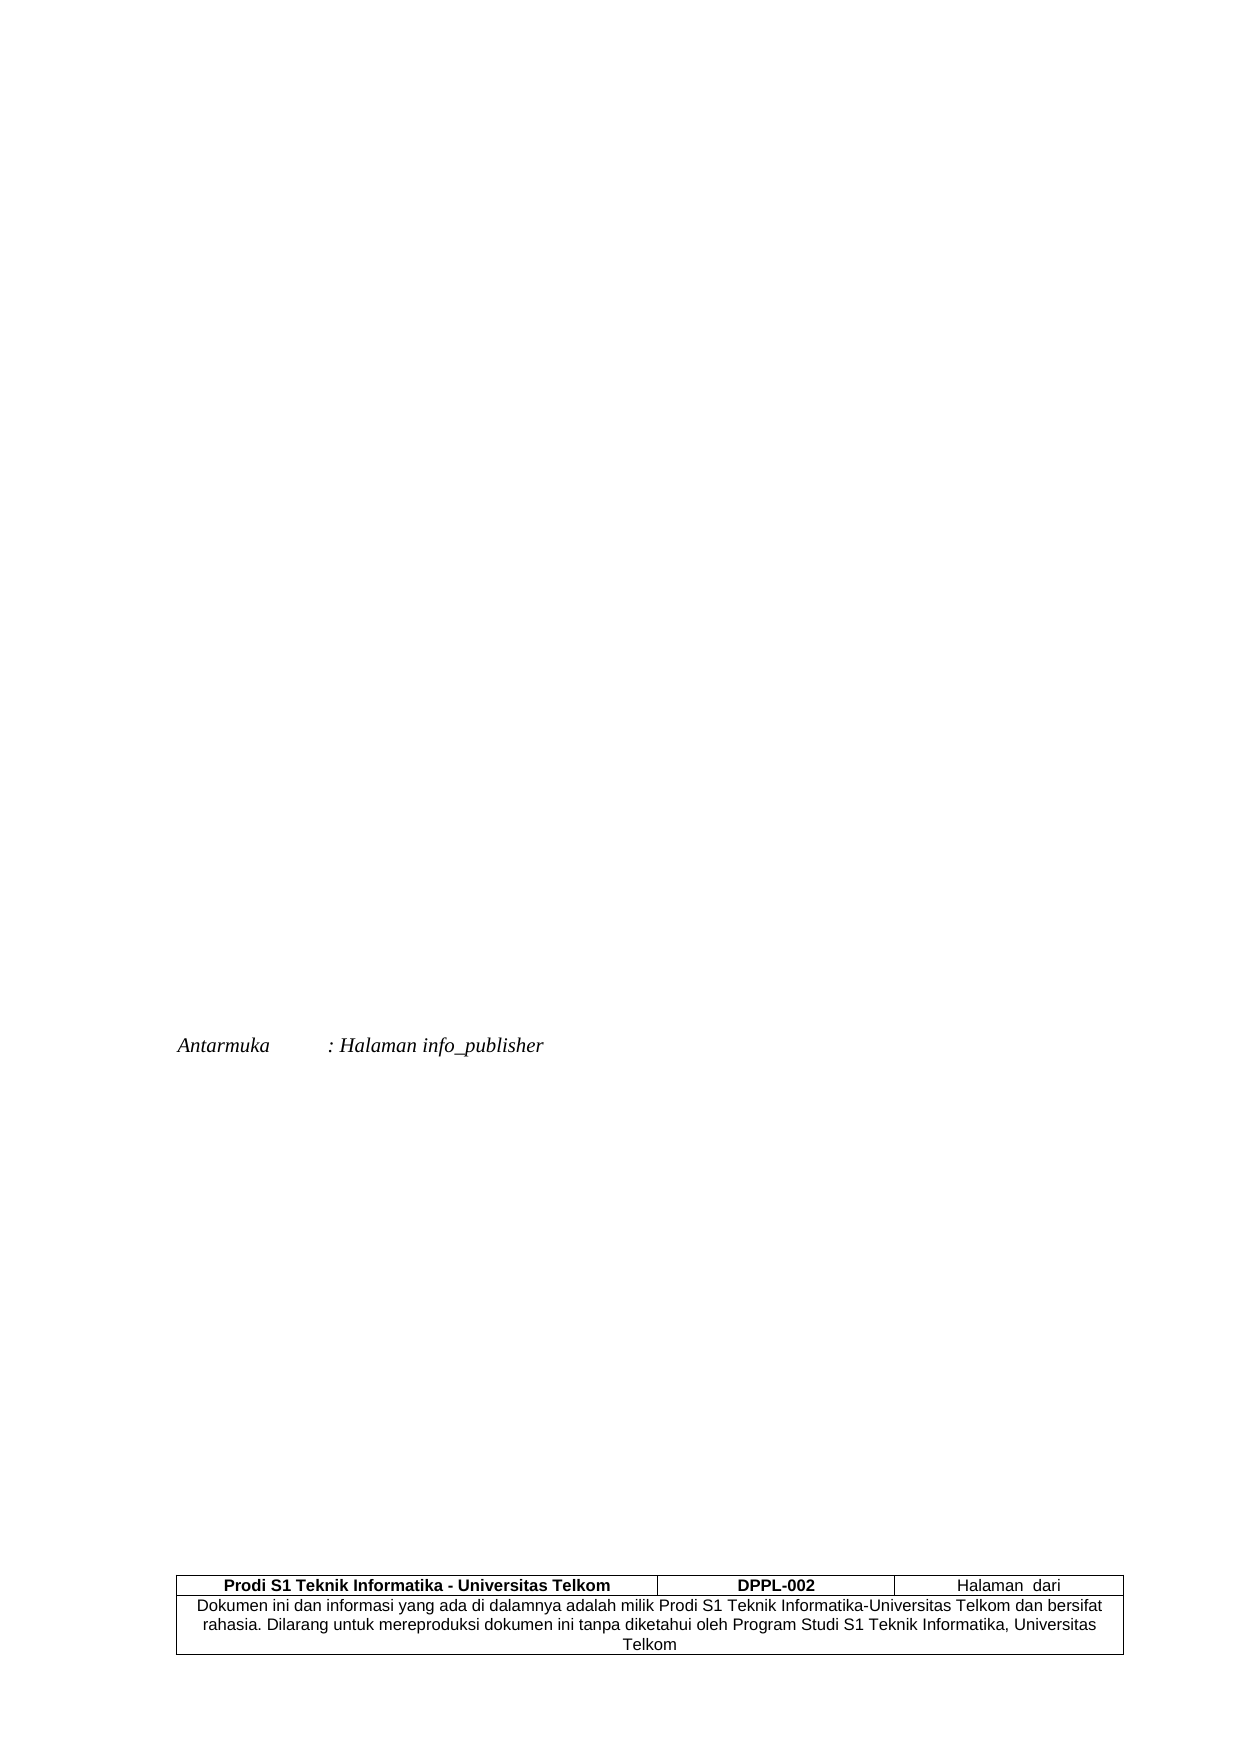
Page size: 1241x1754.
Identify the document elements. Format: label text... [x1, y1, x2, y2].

text Antarmuka : Halaman info_publisher [177, 1032, 1122, 1057]
